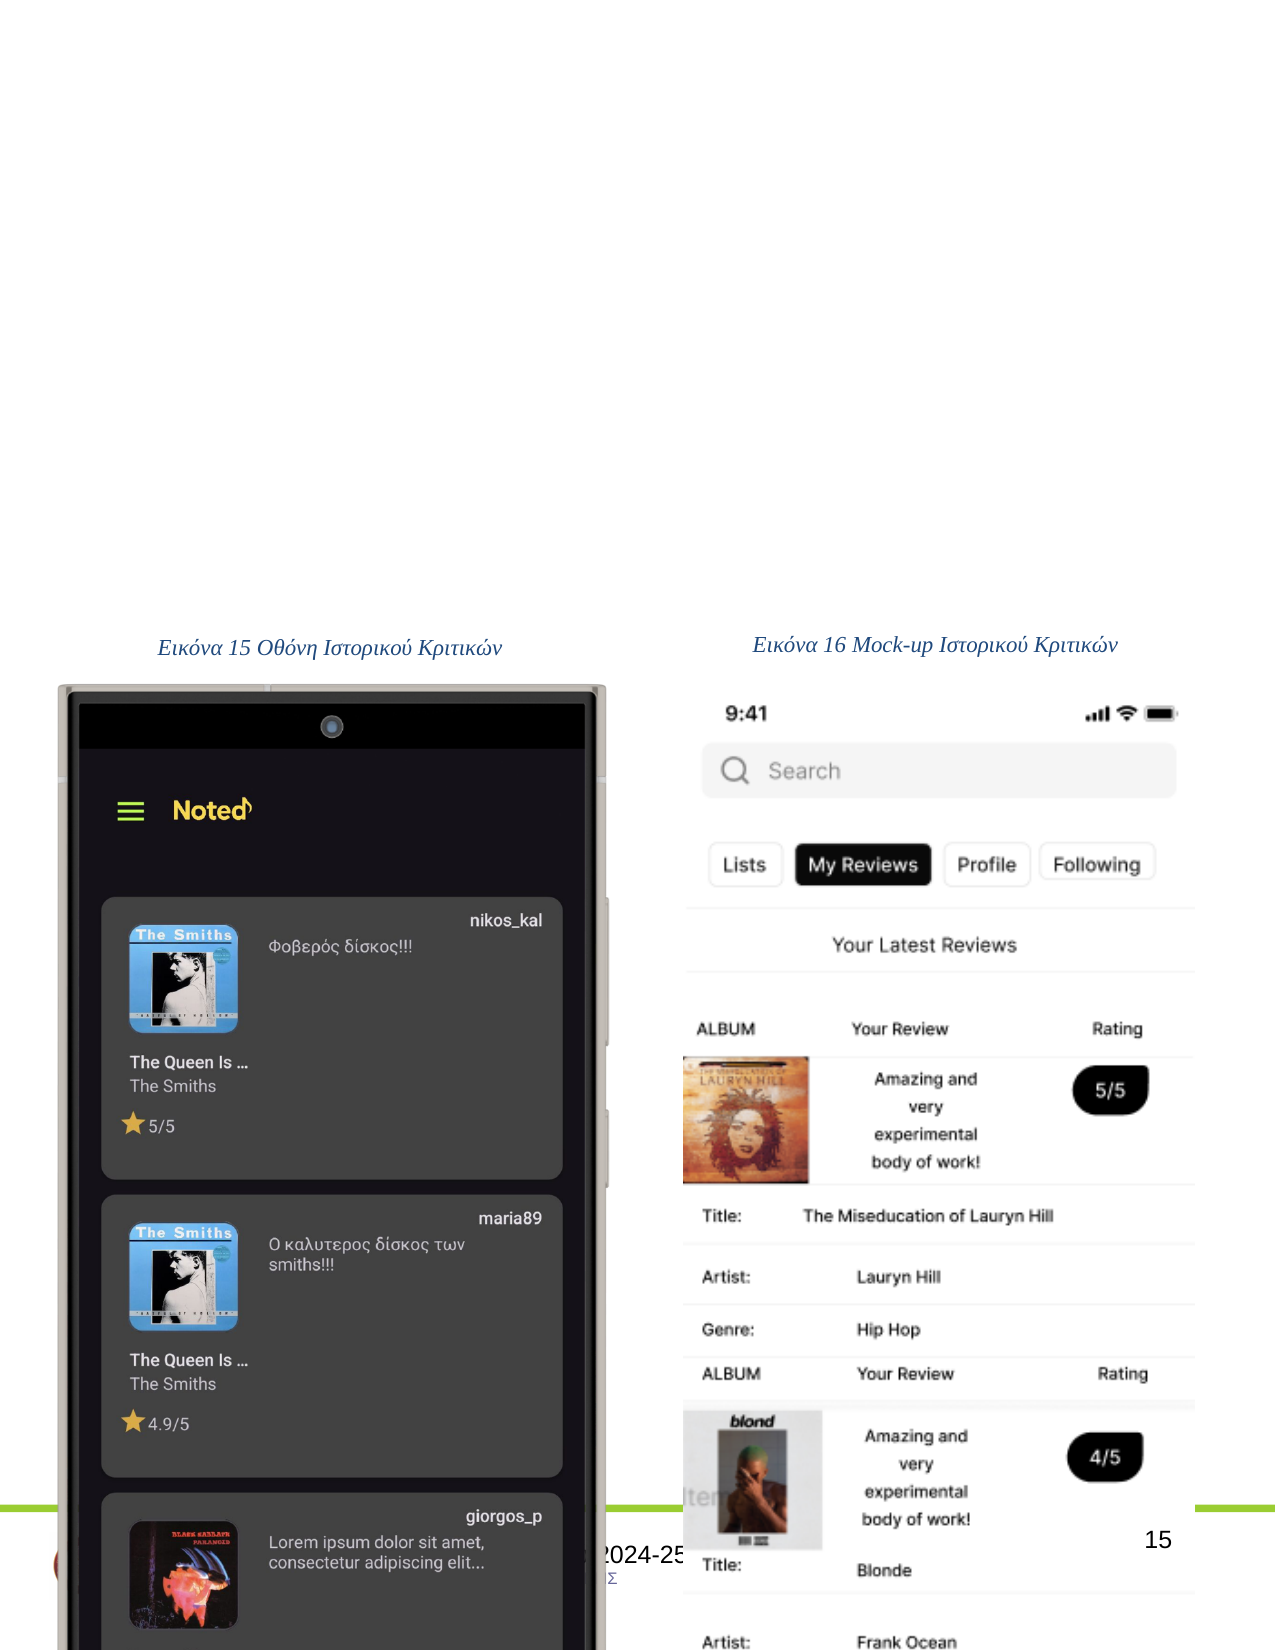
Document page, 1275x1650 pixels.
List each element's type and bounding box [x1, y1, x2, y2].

picture [683, 685, 1195, 1650]
picture [0, 613, 668, 1650]
